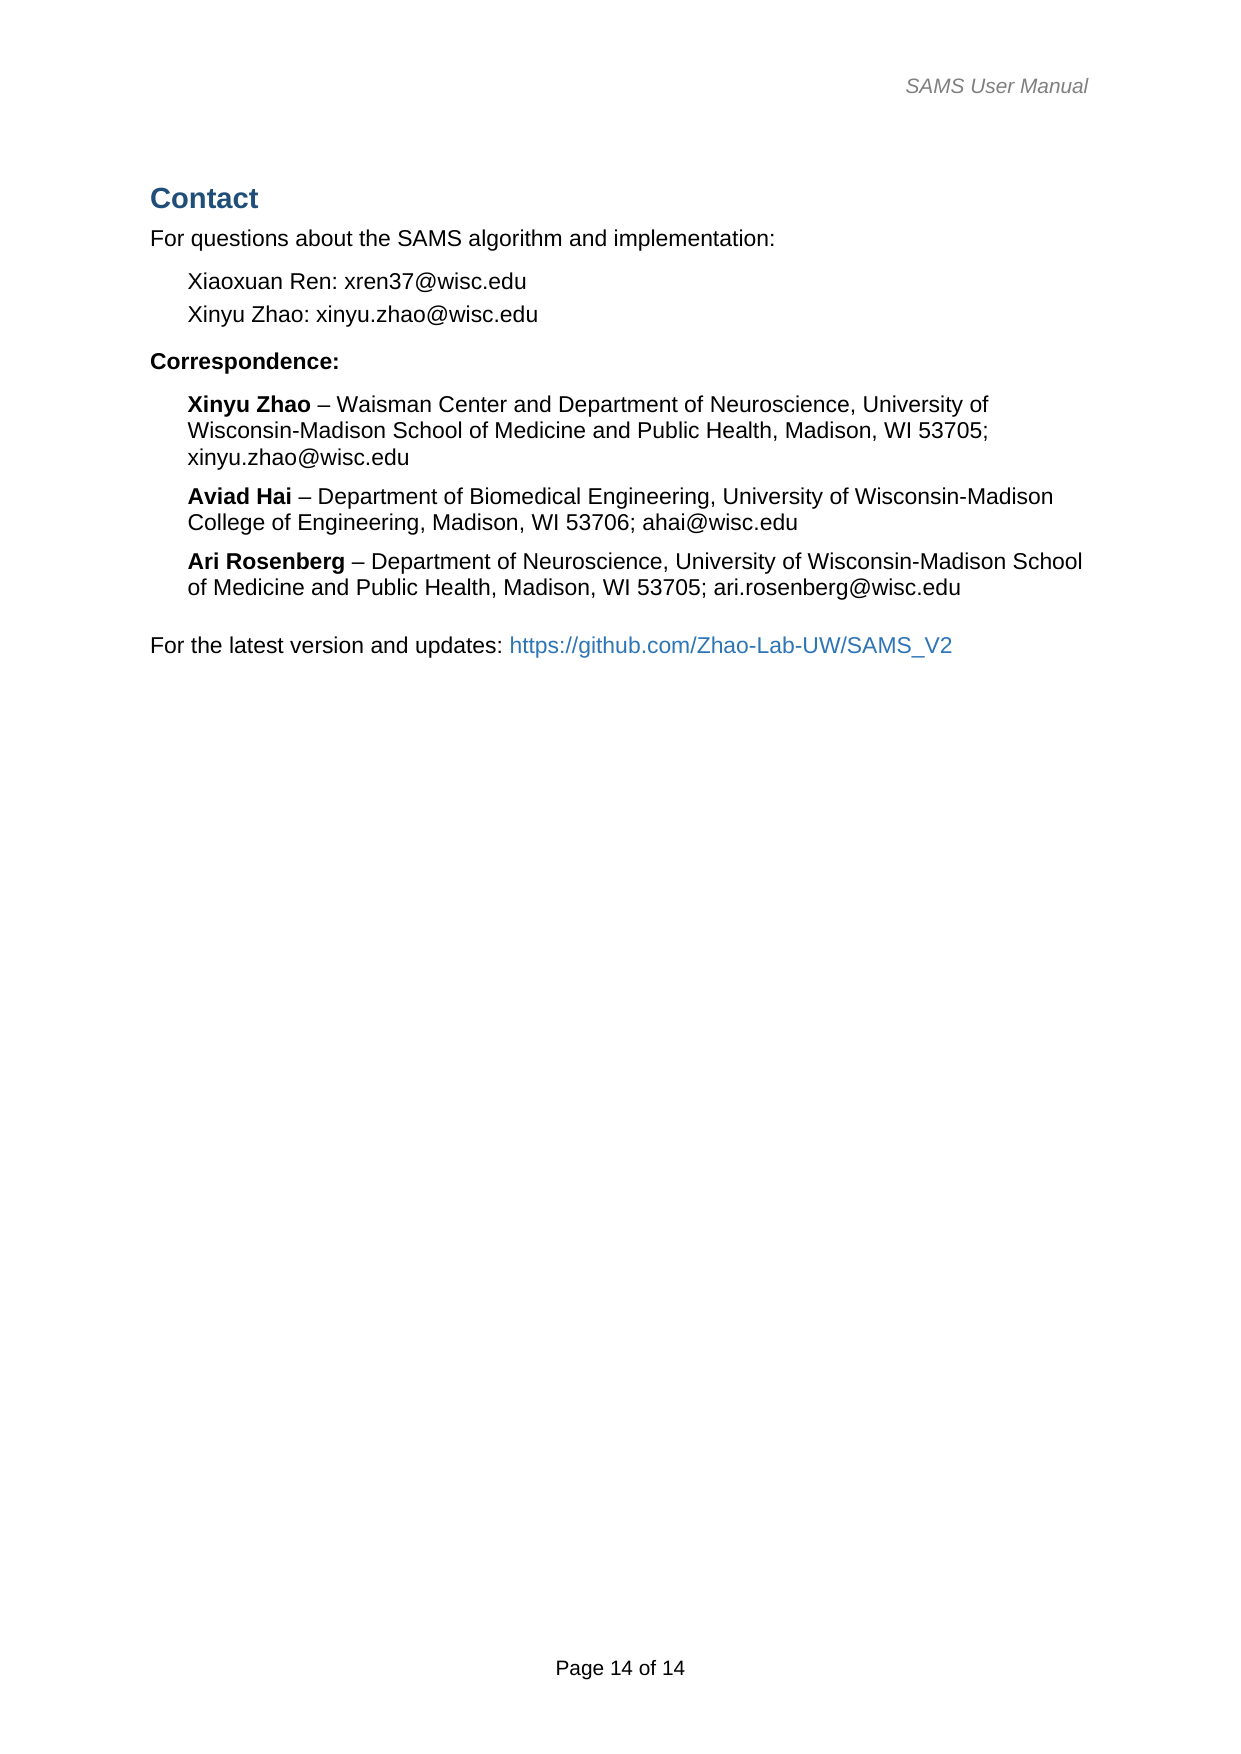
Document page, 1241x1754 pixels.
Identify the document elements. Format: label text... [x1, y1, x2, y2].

text Xiaoxuan Ren: xren37@wisc.edu [187, 268, 1090, 294]
text Xinyu Zhao: xinyu.zhao@wisc.edu [187, 301, 1090, 327]
text Aviad Hai – Department of Biomedical Engineering, University of Wisconsin-Madison College of Engineering, Madison, WI 53706; ahai@wisc.edu [187, 483, 1090, 535]
text For the latest version and updates: https://github.com/Zhao-Lab-UW/SAMS_V2 [150, 632, 1090, 658]
text Correspondence: [150, 348, 1090, 374]
text Ari Rosenberg – Department of Neuroscience, University of Wisconsin-Madison School of Medicine and Public Health, Madison, WI 53705; ari.rosenberg@wisc.edu [187, 548, 1090, 601]
text Xinyu Zhao – Waisman Center and Department of Neuroscience, University of Wisconsin-Madison School of Medicine and Public Health, Madison, WI 53705; xinyu.zhao@wisc.edu [187, 391, 1090, 470]
subtitle Contact [150, 181, 1090, 215]
text For questions about the SAMS algorithm and implementation: [150, 225, 1090, 252]
